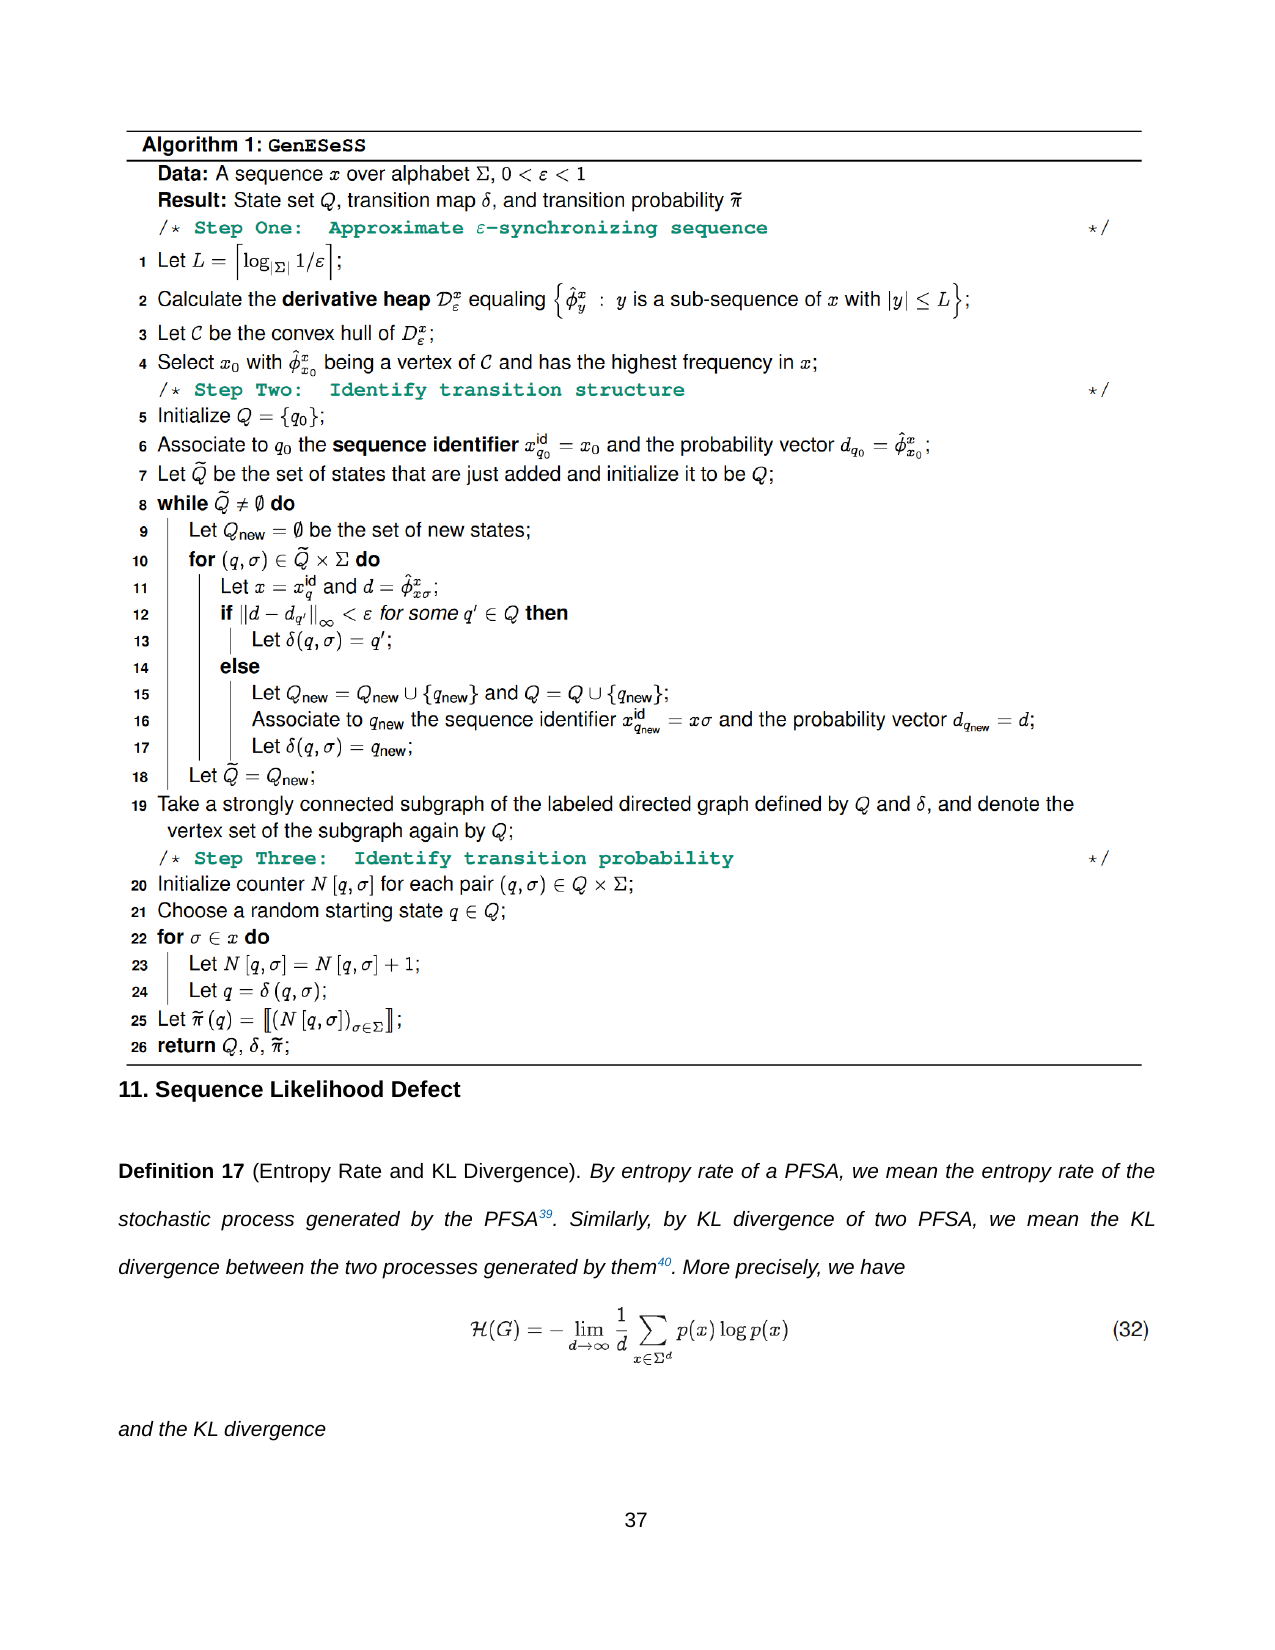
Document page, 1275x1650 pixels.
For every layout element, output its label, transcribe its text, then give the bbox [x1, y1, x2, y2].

text Definition 17 (Entropy Rate and KL Divergence). By entropy rate of a PFSA, we mean the entropy rate of the stochastic process generated by the PFSA39. Similarly, by KL divergence of two PFSA, we mean the KL divergence between the two processes generated by them40. More precisely, we have [118, 1159, 1157, 1279]
subtitle 11. Sequence Likelihood Defect [118, 1076, 1157, 1102]
picture [118, 1303, 1157, 1370]
text and the KL divergence [118, 1370, 1157, 1441]
picture [118, 118, 1157, 1076]
